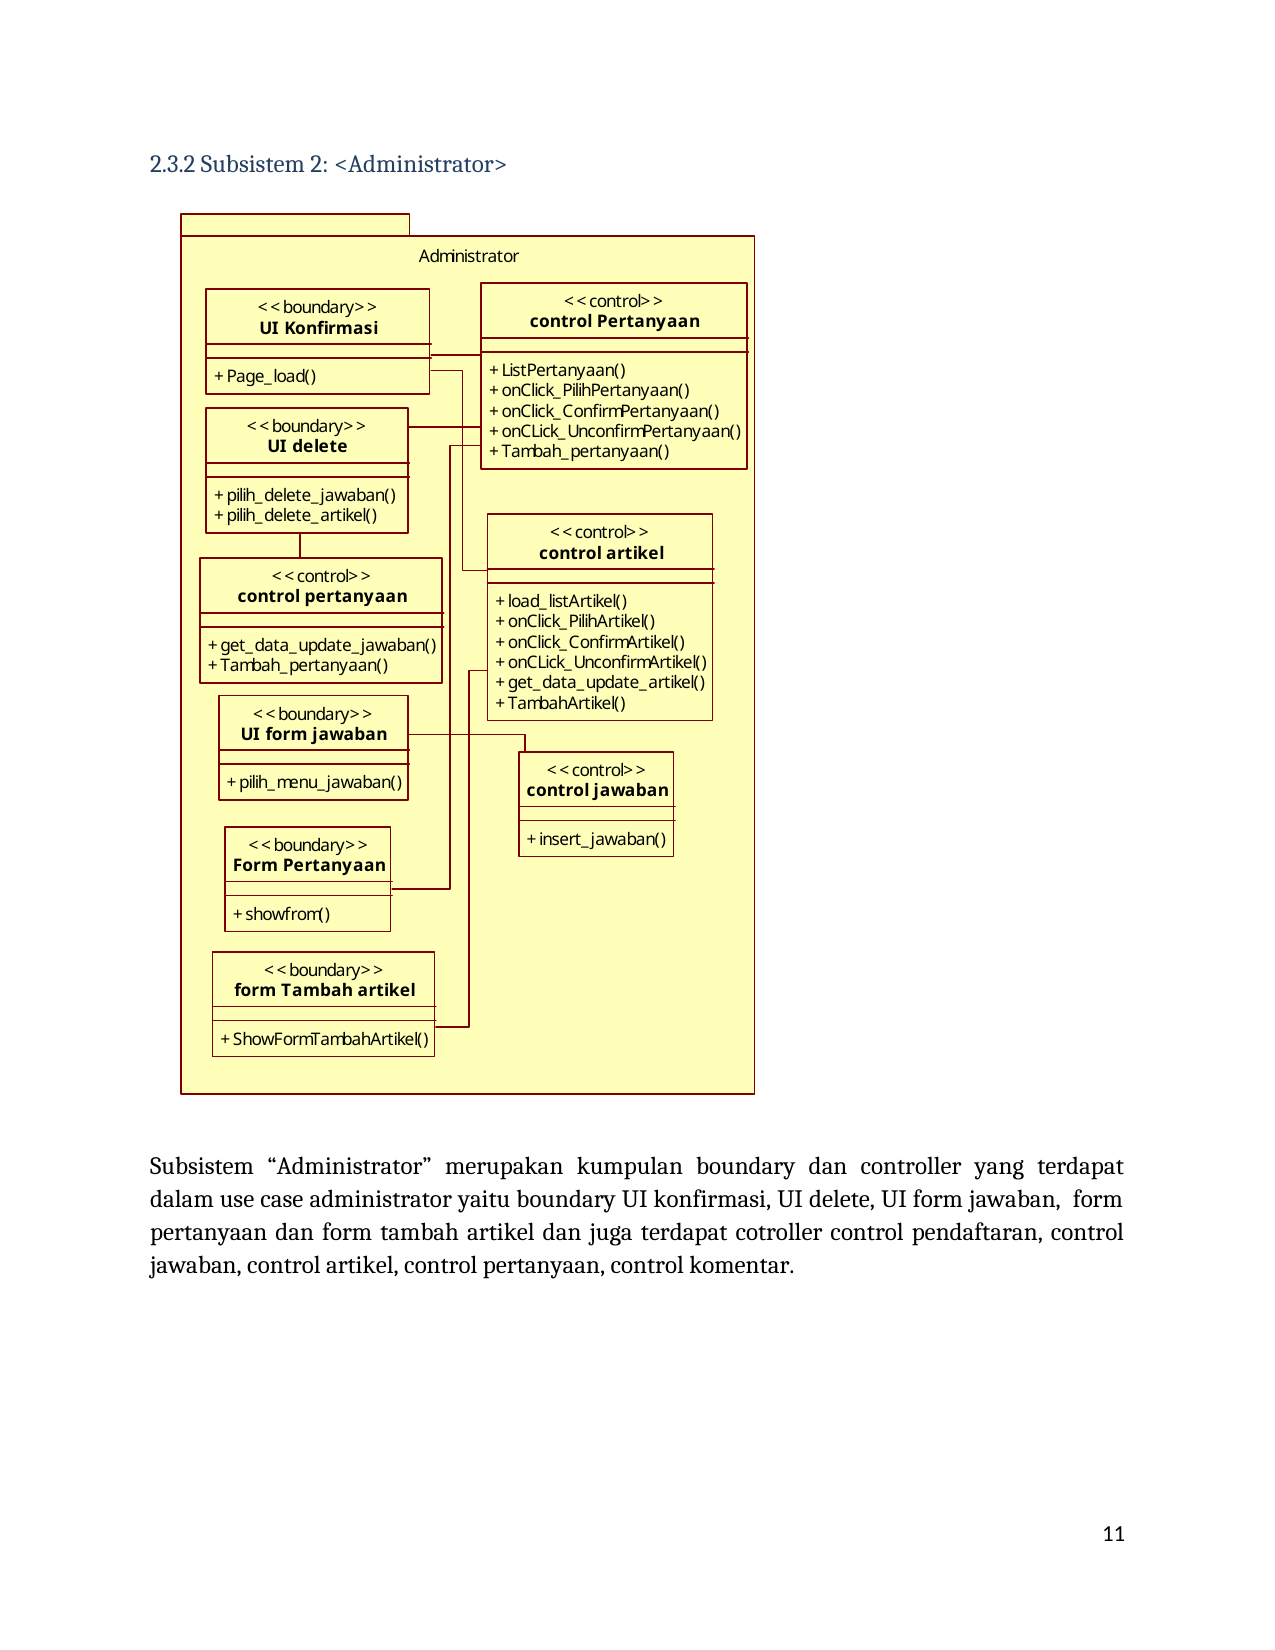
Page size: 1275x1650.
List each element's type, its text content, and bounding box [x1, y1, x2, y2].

subtitle 2.3.2 Subsistem 2: <Administrator> [150, 150, 1125, 179]
text Subsistem “Administrator” merupakan kumpulan boundary dan controller yang terdapat dalam use case administrator yaitu boundary UI konfirmasi, UI delete, UI form jawaban, form pertanyaan dan form tambah artikel dan juga terdapat cotroller control pendaftaran, control jawaban, control artikel, control pertanyaan, control komentar. [150, 1152, 1125, 1279]
